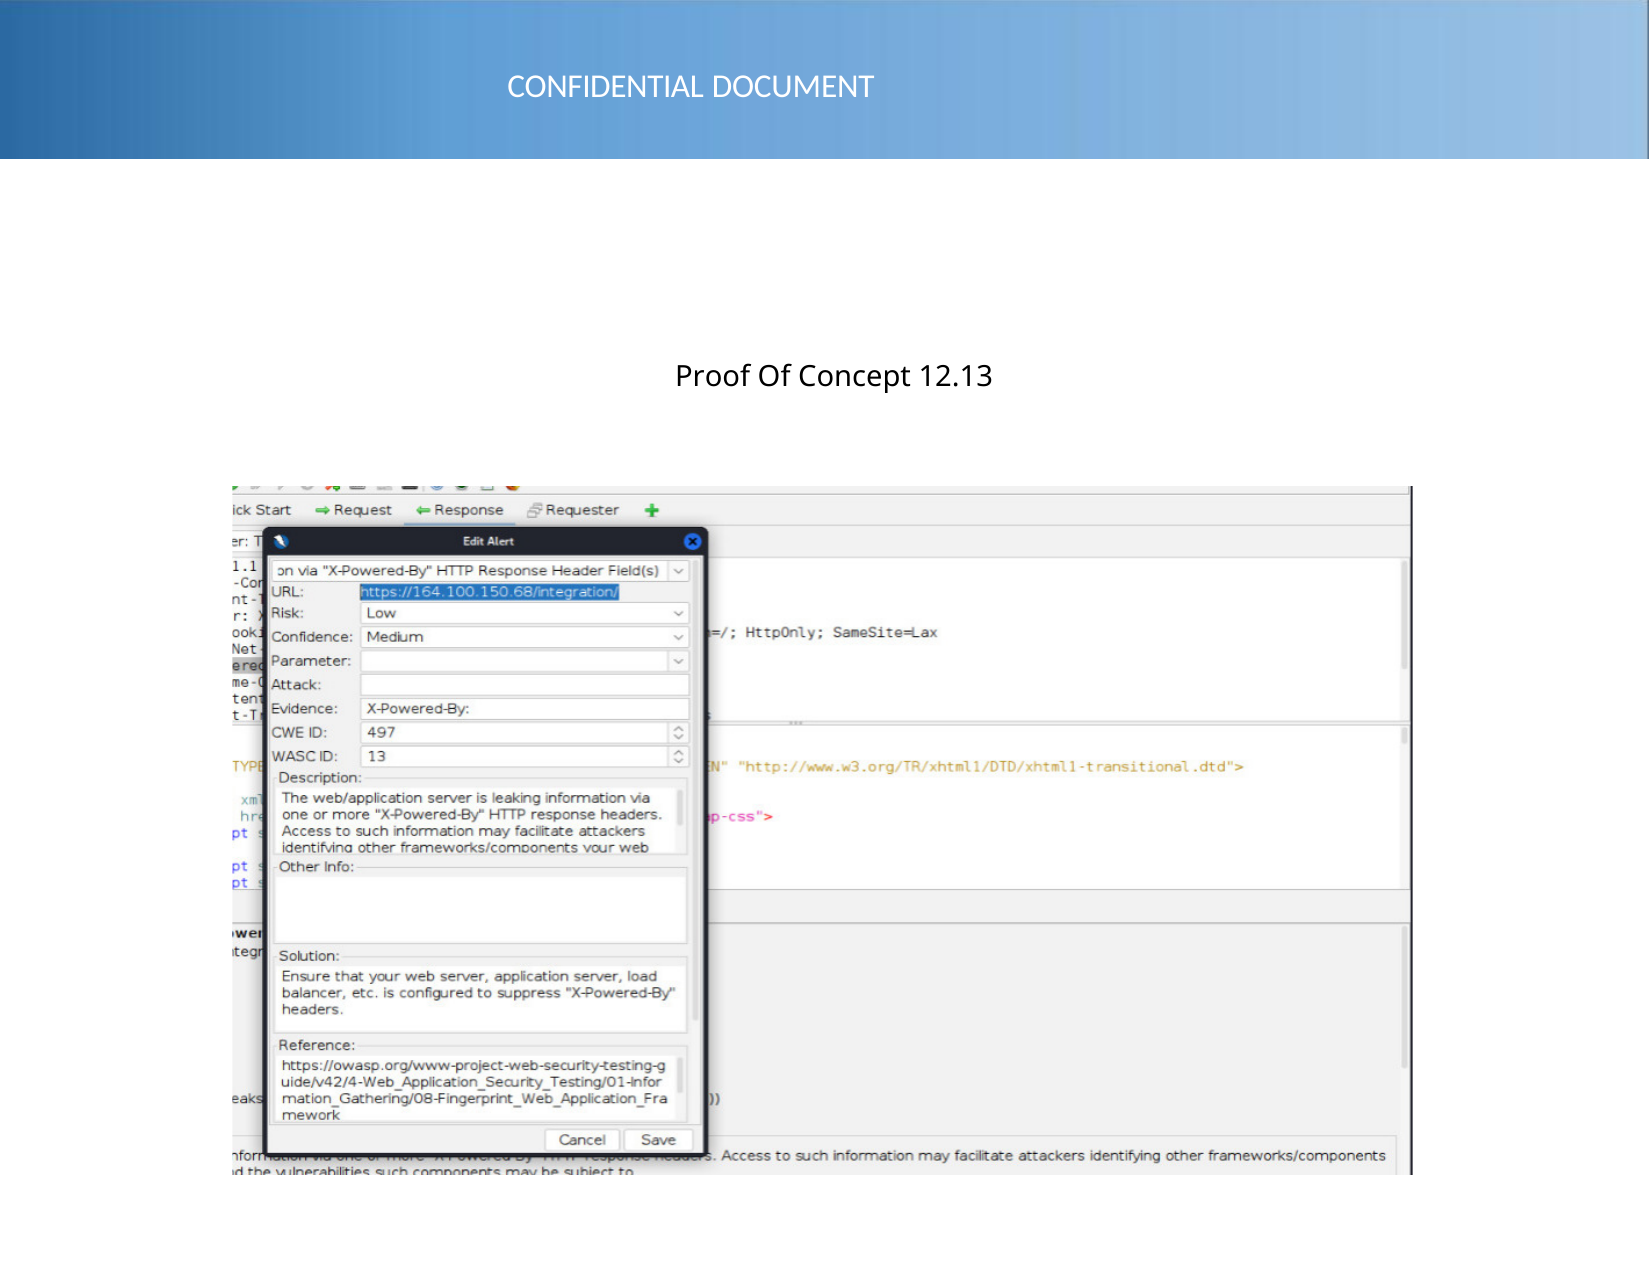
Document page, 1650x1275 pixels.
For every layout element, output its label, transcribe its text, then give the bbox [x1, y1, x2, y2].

picture [232, 486, 1413, 1175]
text Proof Of Concept 12.13 [0, 355, 1650, 394]
picture [0, 0, 1649, 159]
